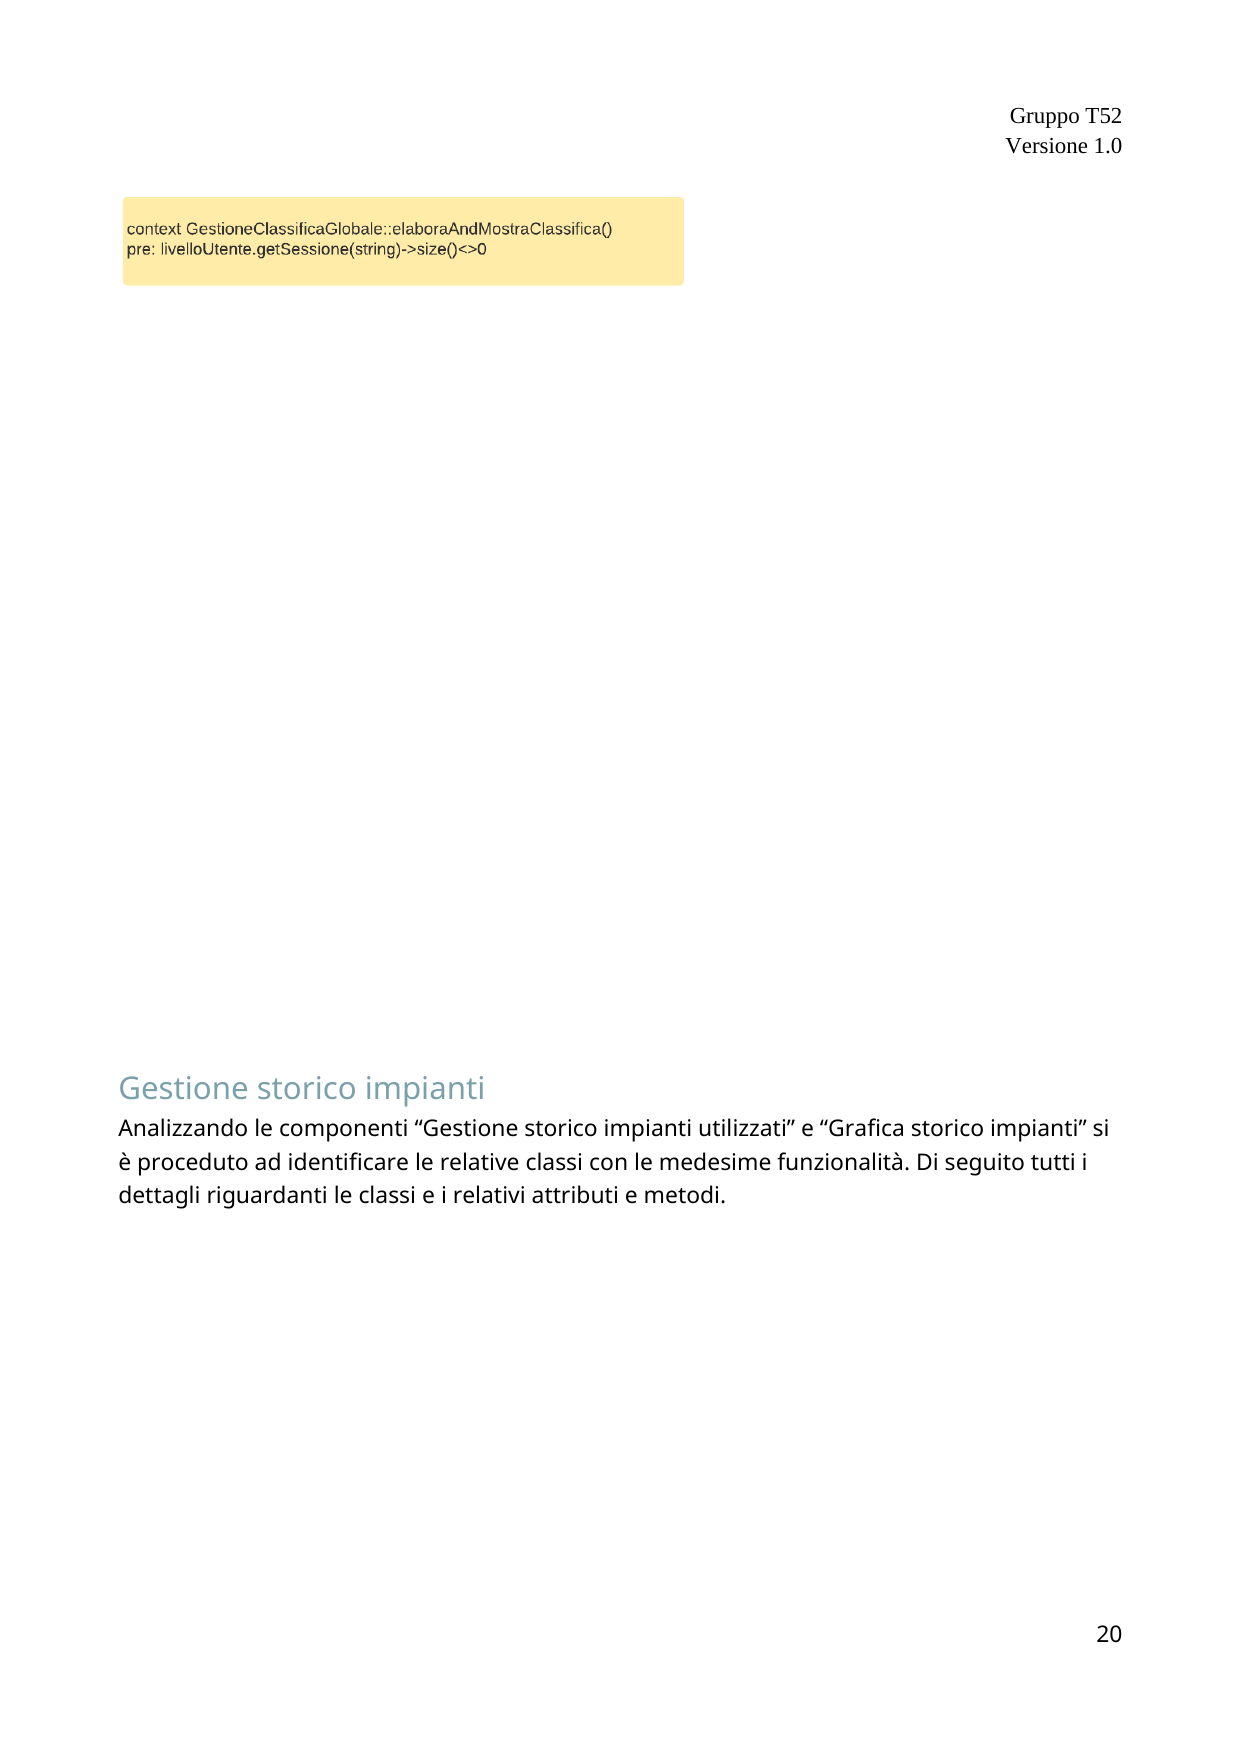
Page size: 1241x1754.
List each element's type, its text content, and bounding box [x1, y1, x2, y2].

text Analizzando le componenti “Gestione storico impianti utilizzati” e “Grafica storico impianti” si è proceduto ad identificare le relative classi con le medesime funzionalità. Di seguito tutti i dettagli riguardanti le classi e i relativi attributi e metodi. [118, 1112, 1122, 1211]
picture [118, 193, 690, 291]
subtitle Gestione storico impianti [118, 1066, 1122, 1108]
